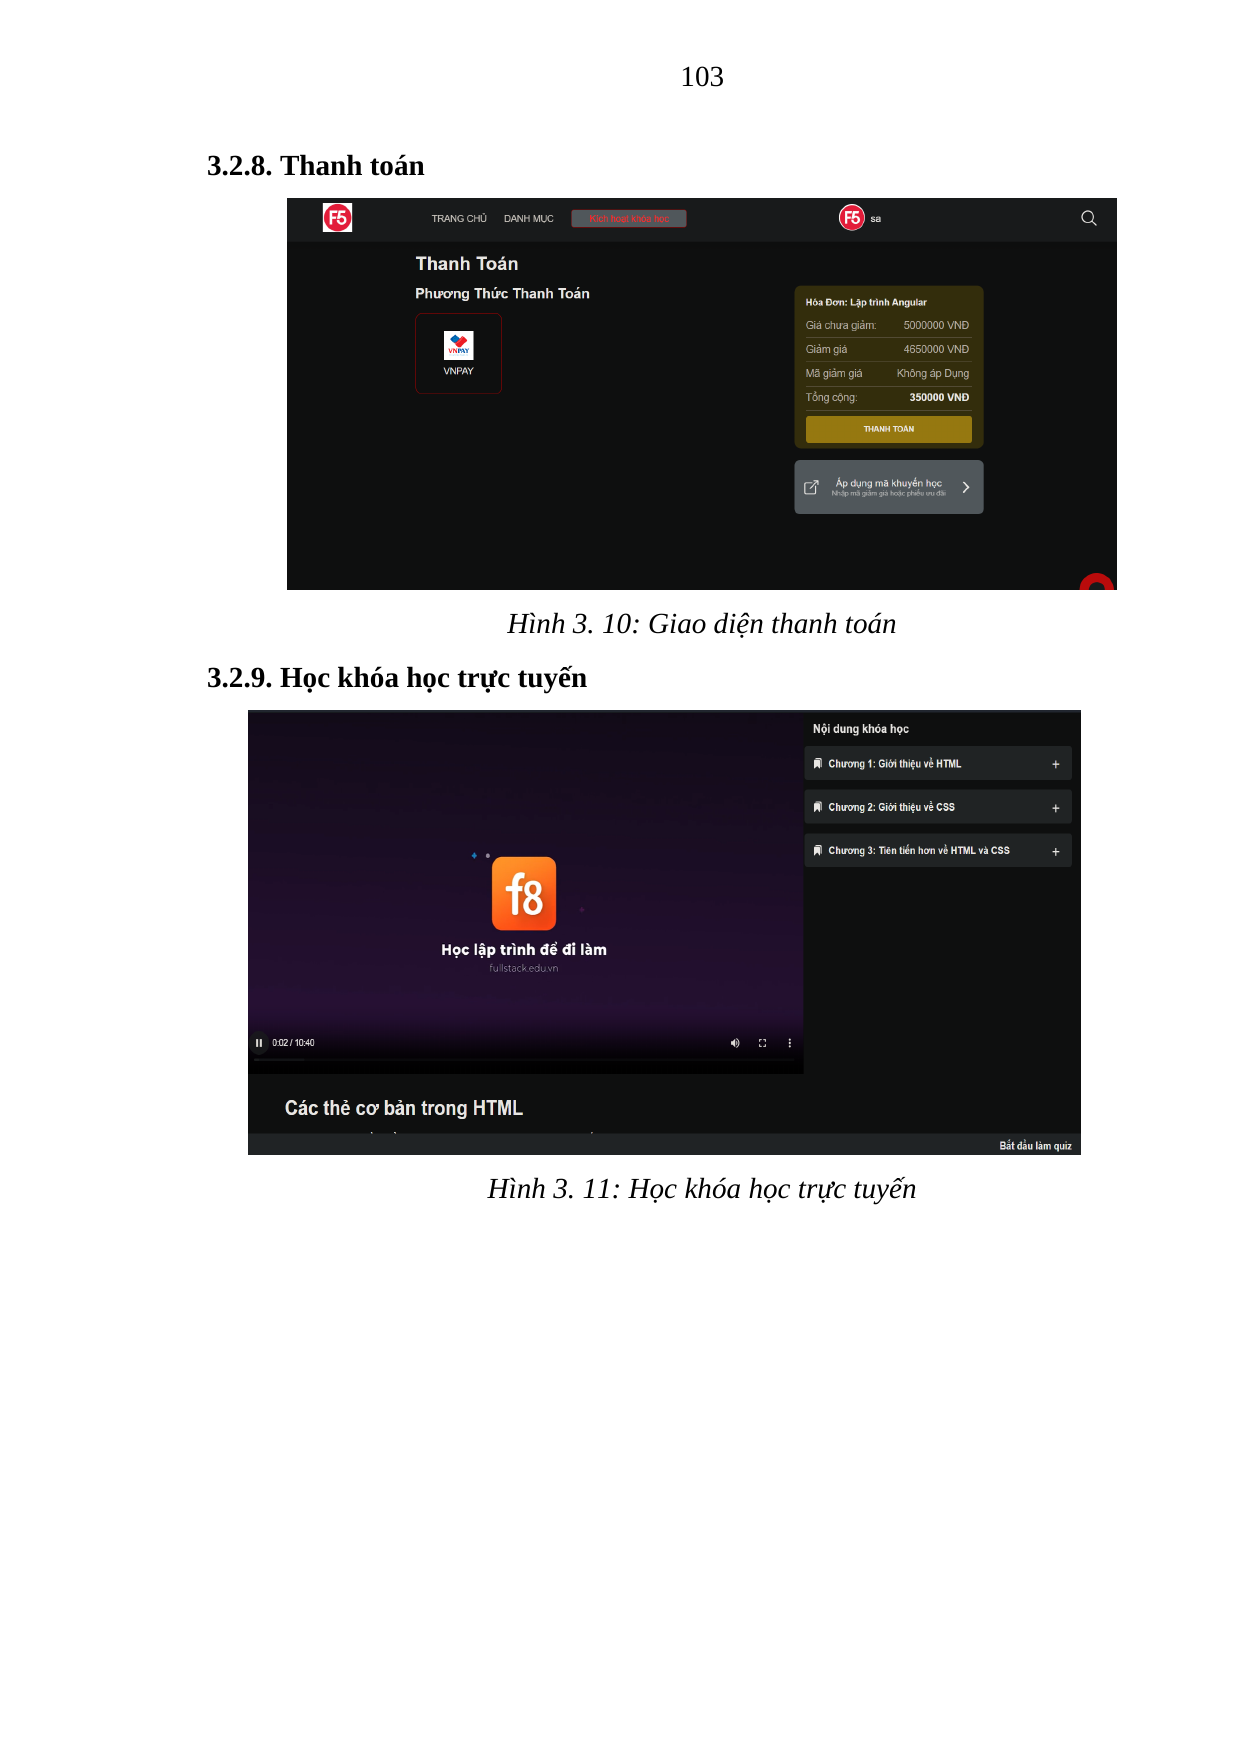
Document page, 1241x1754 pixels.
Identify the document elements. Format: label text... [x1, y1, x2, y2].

subtitle Thanh toán [207, 148, 1122, 181]
picture [287, 198, 1117, 590]
text Hình 3. 11: Học khóa học trực tuyến [207, 1171, 1122, 1205]
text Hình 3. 10: Giao diện thanh toán [207, 606, 1122, 639]
subtitle Học khóa học trực tuyến [207, 660, 1122, 694]
picture [248, 710, 1081, 1155]
